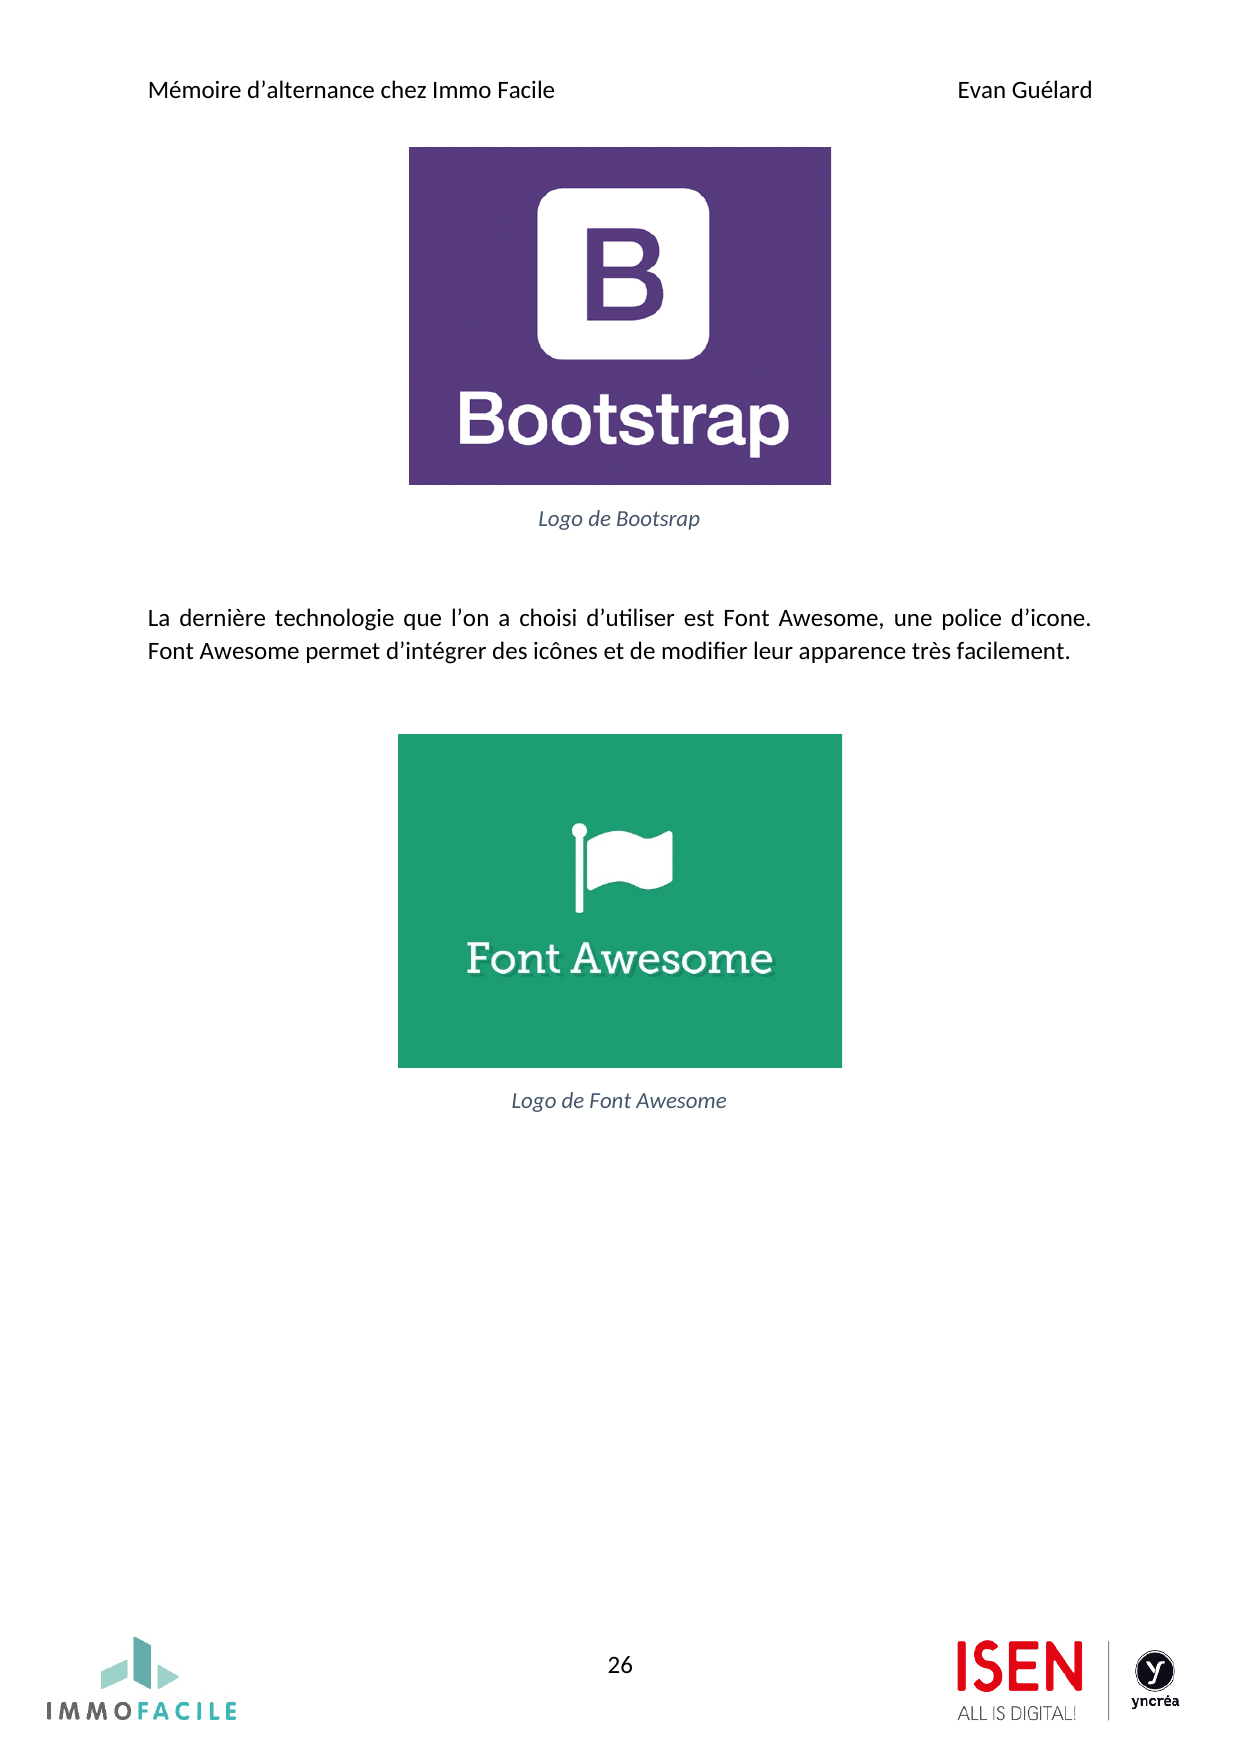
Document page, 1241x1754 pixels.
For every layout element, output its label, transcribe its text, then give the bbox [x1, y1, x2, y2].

text La dernière technologie que l’on a choisi d’utiliser est Font Awesome, une police d’icone. Font Awesome permet d’intégrer des icônes et de modifier leur apparence très facilement. [148, 602, 1093, 666]
text Logo de Bootsrap [148, 504, 1093, 532]
picture [47, 1637, 236, 1720]
text Logo de Font Awesome [148, 1087, 1093, 1115]
picture [398, 734, 843, 1068]
picture [931, 1638, 1200, 1721]
picture [409, 147, 832, 485]
